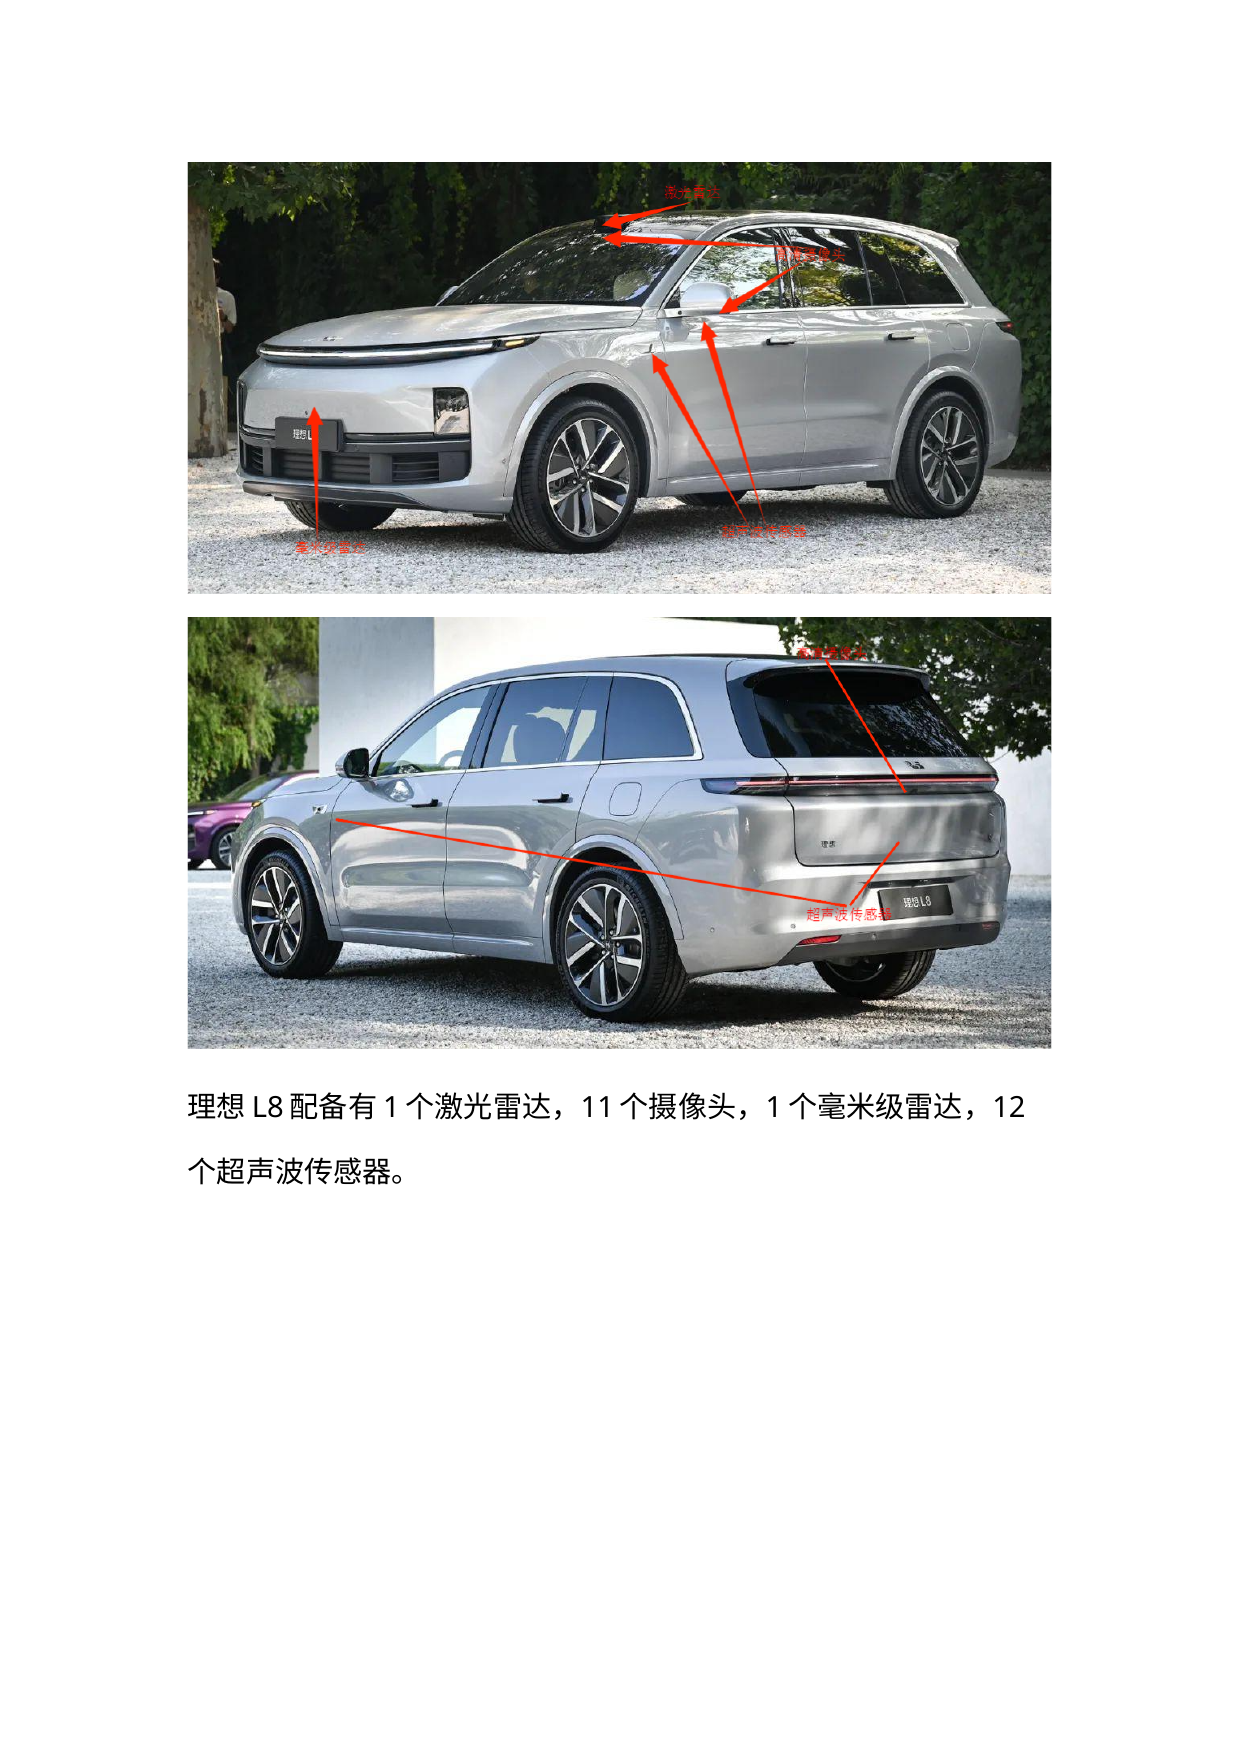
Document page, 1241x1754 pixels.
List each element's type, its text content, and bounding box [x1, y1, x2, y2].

picture [187, 617, 1052, 1049]
picture [187, 162, 1052, 594]
text 理想L8配备有1个激光雷达，11个摄像头，1个毫米级雷达，12个超声波传感器。 [187, 1072, 1053, 1202]
